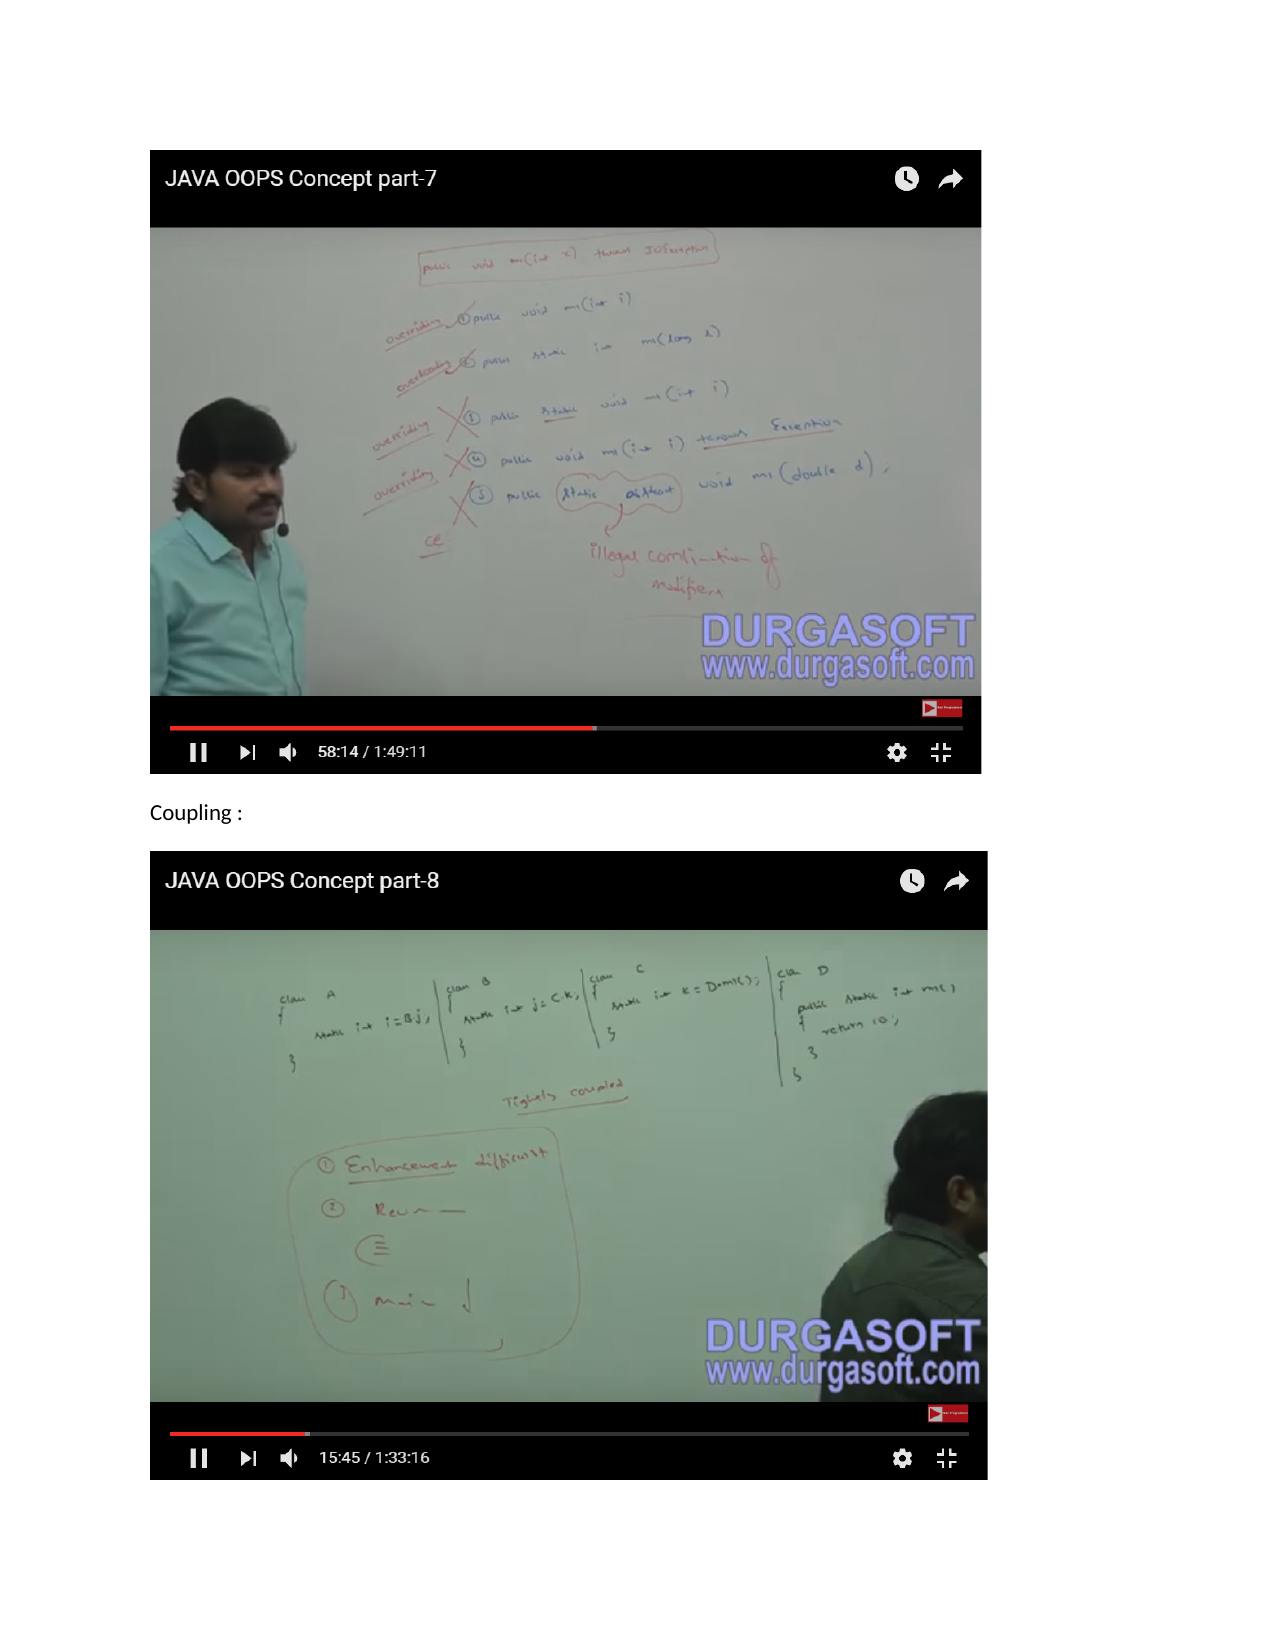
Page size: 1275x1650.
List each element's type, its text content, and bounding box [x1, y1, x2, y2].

picture [150, 851, 988, 1480]
text Coupling : [150, 798, 1125, 826]
picture [150, 150, 982, 774]
